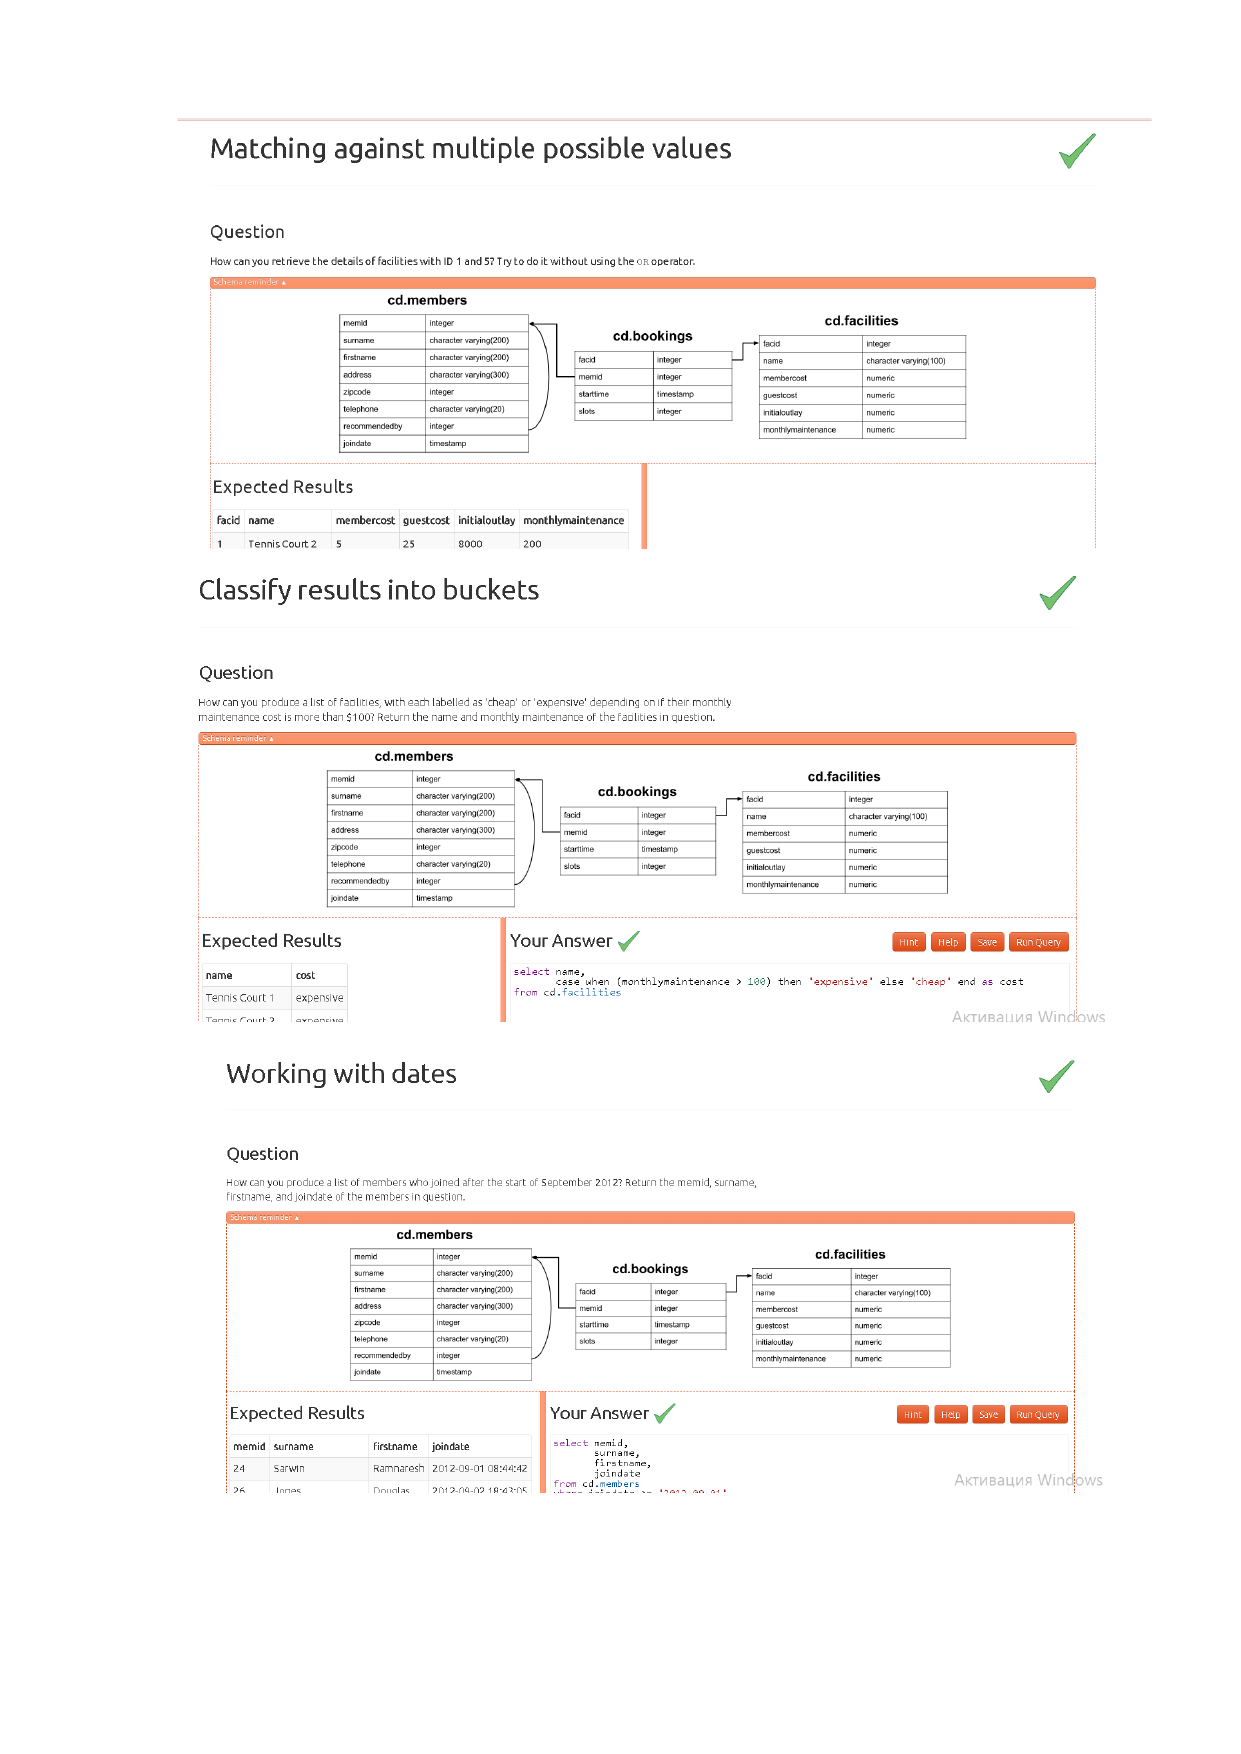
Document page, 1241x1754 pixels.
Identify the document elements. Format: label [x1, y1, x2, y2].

picture [177, 118, 1152, 549]
picture [177, 567, 1152, 1022]
picture [177, 1040, 1126, 1493]
